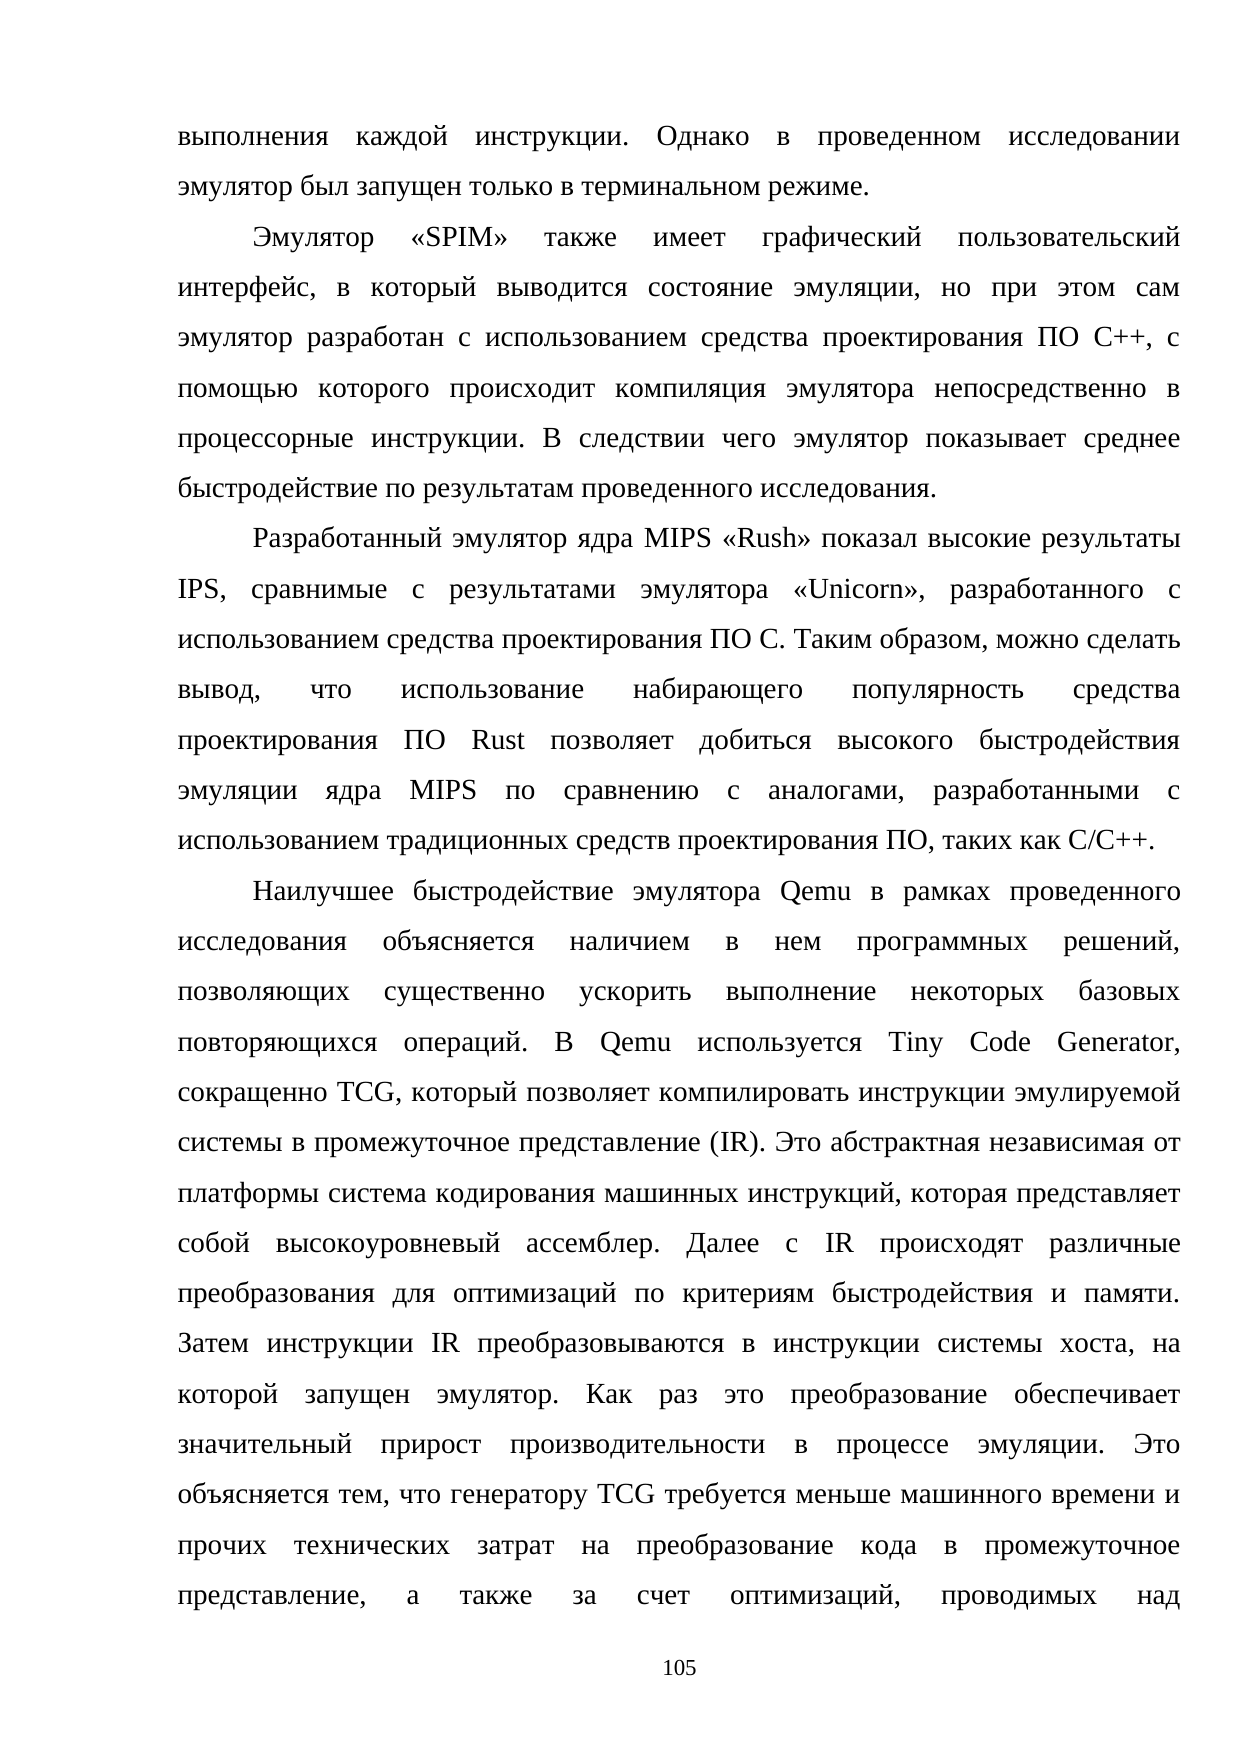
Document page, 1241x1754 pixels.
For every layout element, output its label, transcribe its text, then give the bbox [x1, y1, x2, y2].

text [177, 873, 1181, 1611]
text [177, 118, 1181, 202]
text Разработанный эмулятор ядра MIPS «Rush» показал высокие результаты IPS, сравнимые с результатами эмулятора «Unicorn», разработанного с использованием средства проектирования ПО С. Таким образом, можно сделать вывод, что использование набирающего популярность средства проектирования ПО Rust позволяет добиться высокого быстродействия эмуляции ядра MIPS по сравнению с аналогами, разработанными с использованием традиционных средств проектирования ПО, таких как C/C++. [177, 521, 1181, 856]
text Эмулятор «SPIM» также имеет графический пользовательский интерфейс, в который выводится состояние эмуляции, но при этом сам эмулятор разработан с использованием средства проектирования ПО С++, с помощью которого происходит компиляция эмулятора непосредственно в процессорные инструкции. В следствии чего эмулятор показывает среднее быстродействие по результатам проведенного исследования. [177, 219, 1181, 504]
